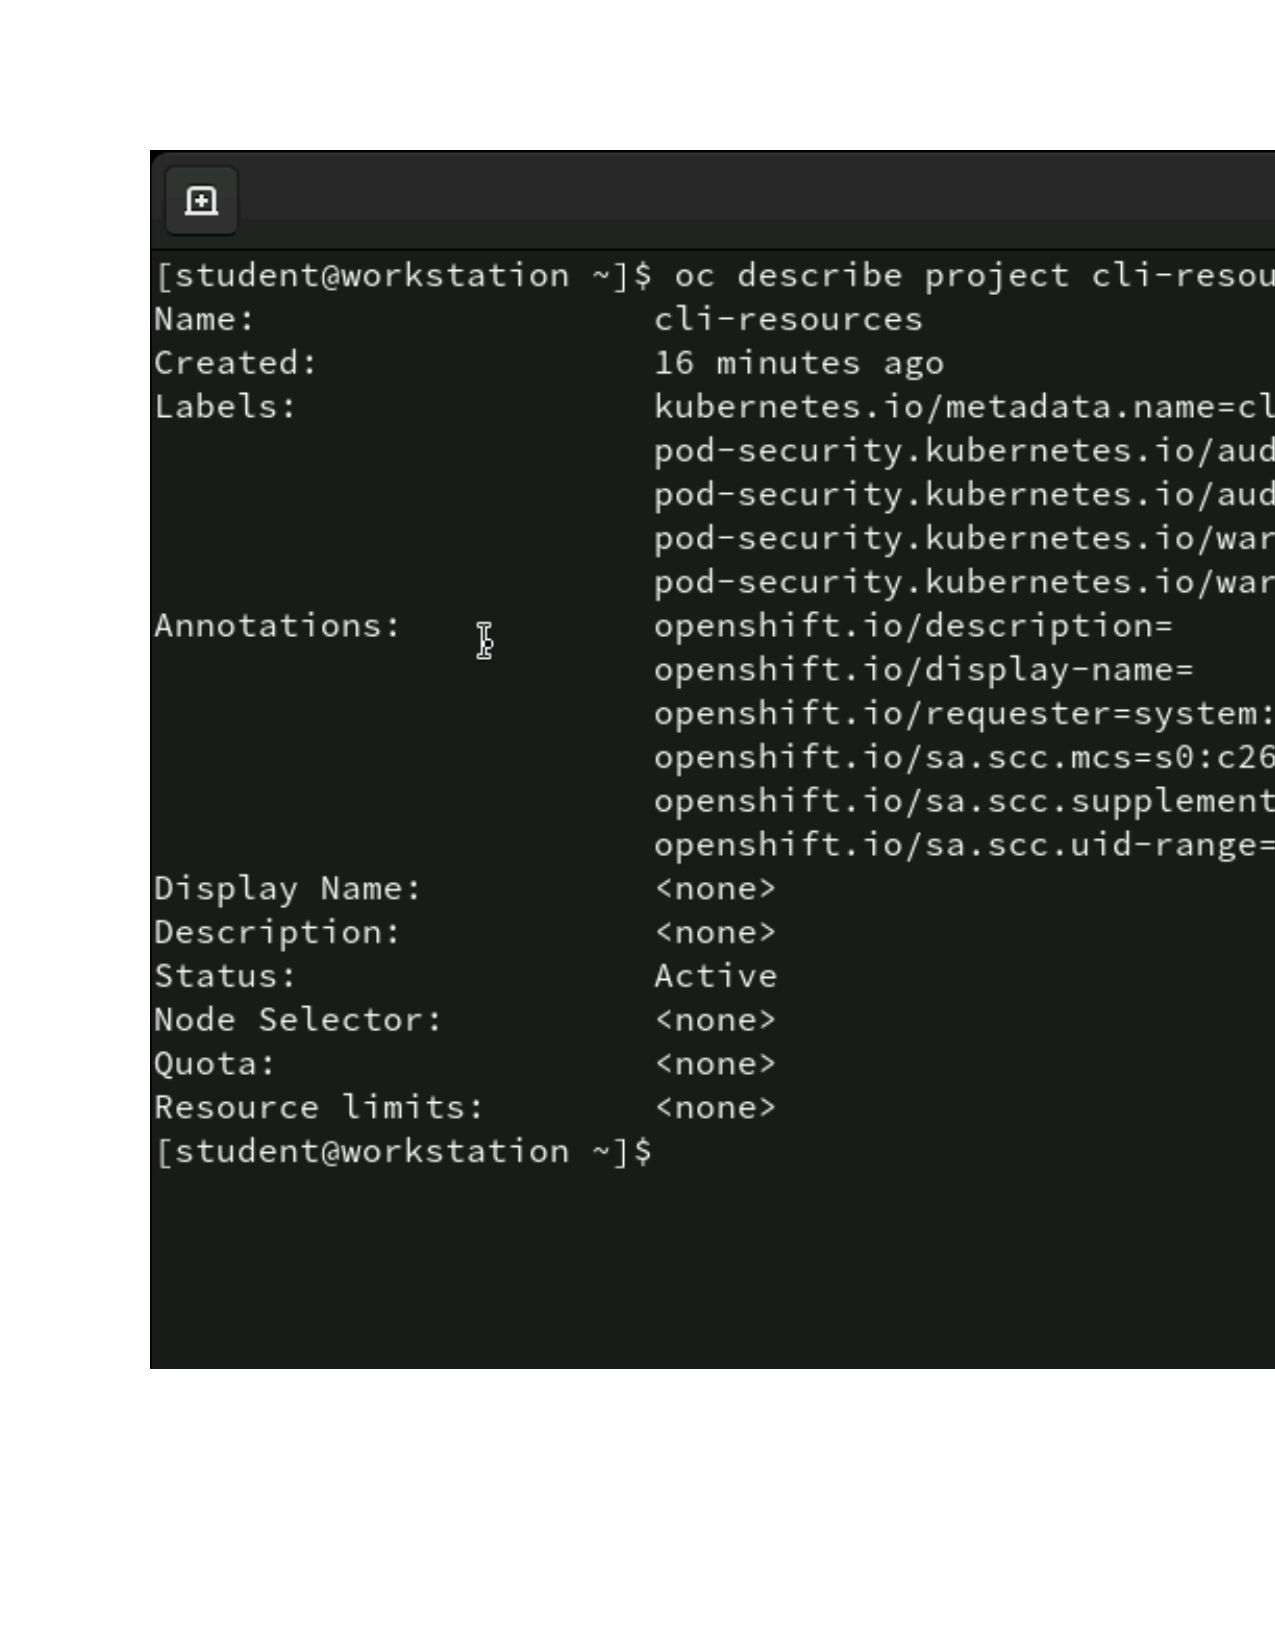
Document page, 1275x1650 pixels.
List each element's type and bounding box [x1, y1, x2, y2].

picture [150, 150, 1275, 1369]
